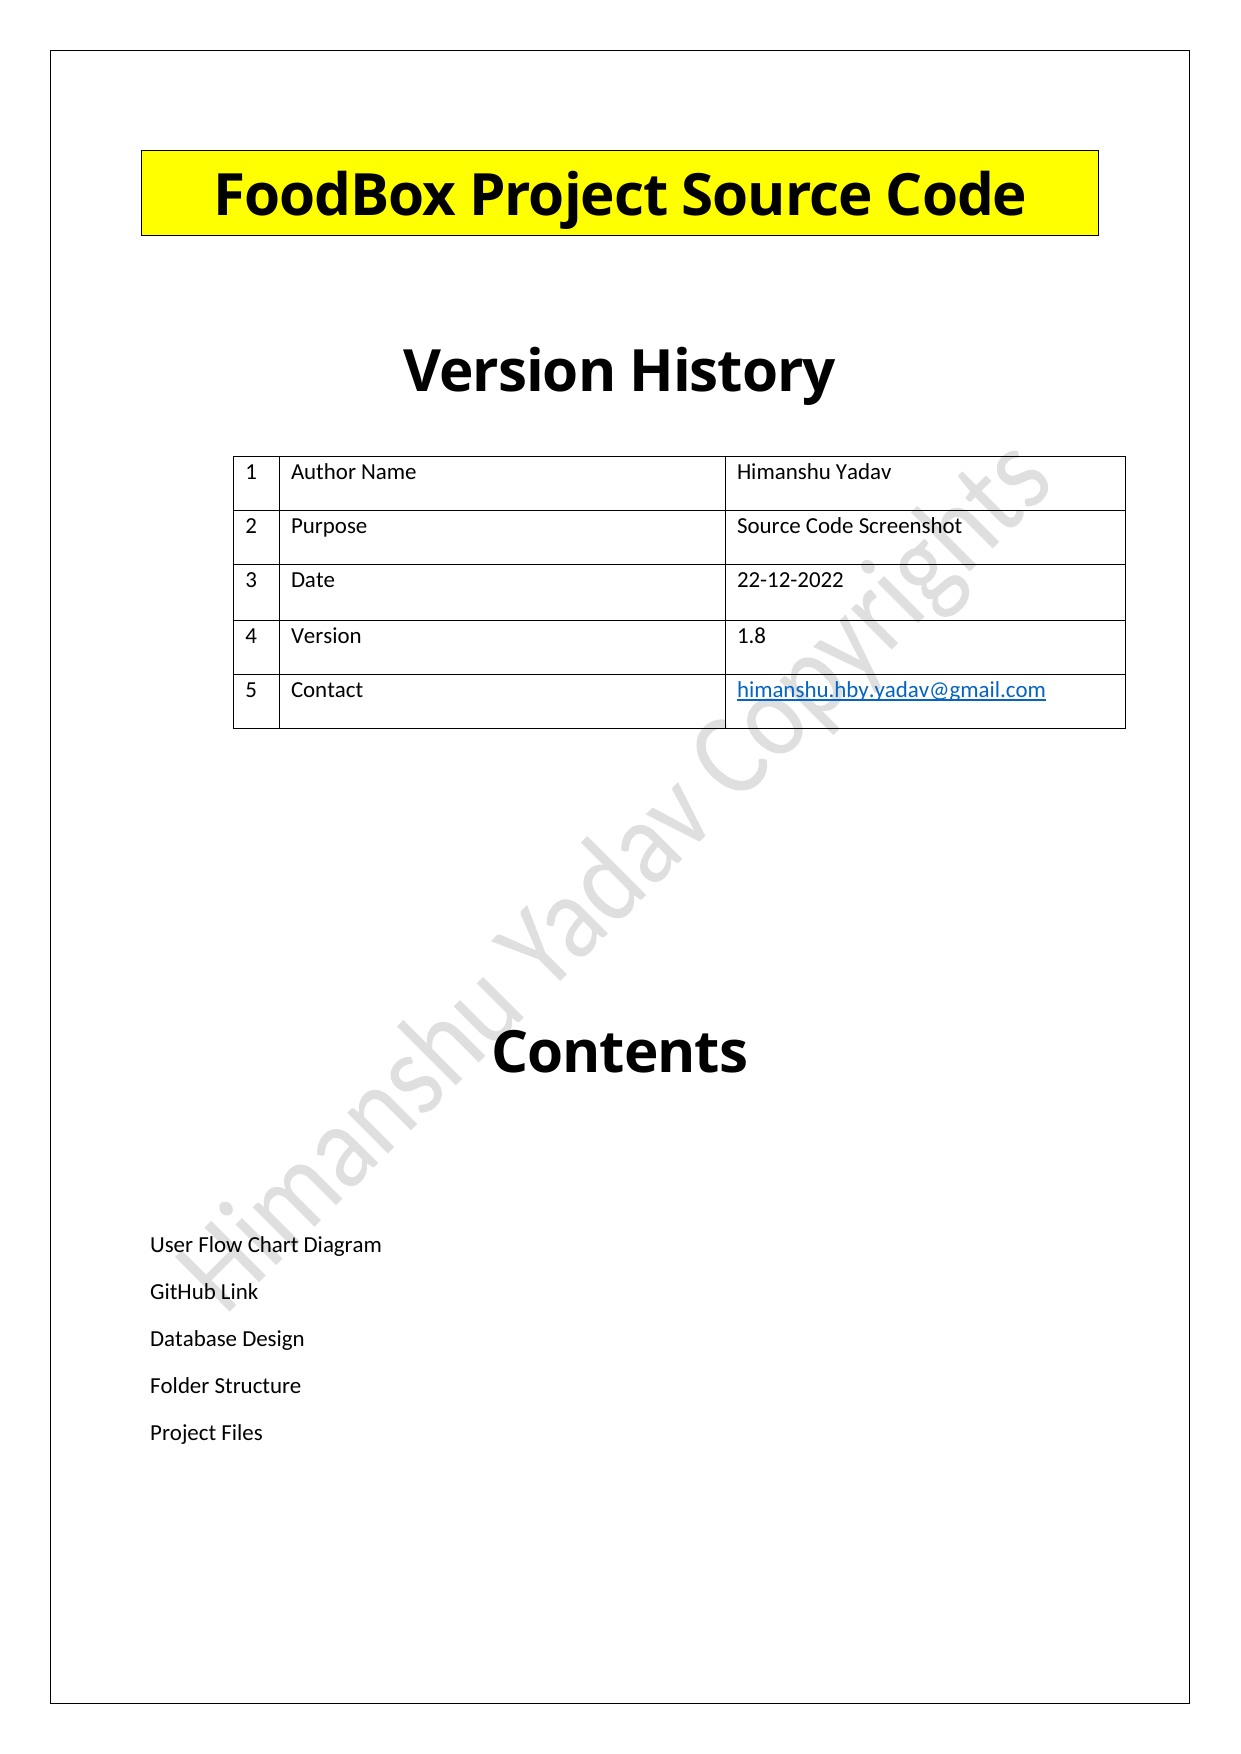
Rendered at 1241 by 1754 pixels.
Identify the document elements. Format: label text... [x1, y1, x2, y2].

table_cell 22-12-2022 [726, 565, 1125, 620]
table_cell 1.8 [726, 621, 1125, 674]
table_cell 3 [234, 565, 279, 620]
title Contents [150, 1010, 1090, 1090]
title FoodBox Project Source Code [142, 151, 1098, 235]
text User Flow Chart Diagram [150, 1231, 1090, 1258]
table_cell 5 [234, 675, 279, 728]
table_cell 2 [234, 511, 279, 564]
text Database Design [150, 1324, 1090, 1352]
table_cell Purpose [280, 511, 725, 564]
text Folder Structure [150, 1371, 1090, 1399]
table_cell 4 [234, 621, 279, 674]
table_cell Contact [280, 675, 725, 728]
table_header 1 [234, 457, 279, 510]
table_cell Source Code Screenshot [726, 511, 1125, 564]
table_cell himanshu.hby.yadav@gmail.com [726, 675, 1125, 728]
table_header Himanshu Yadav [726, 457, 1125, 510]
title Version History [150, 329, 1090, 409]
text GitHub Link [150, 1277, 1090, 1305]
table_cell Version [280, 621, 725, 674]
table_cell Date [280, 565, 725, 620]
table_header Author Name [280, 457, 725, 510]
text Project Files [150, 1418, 1090, 1446]
